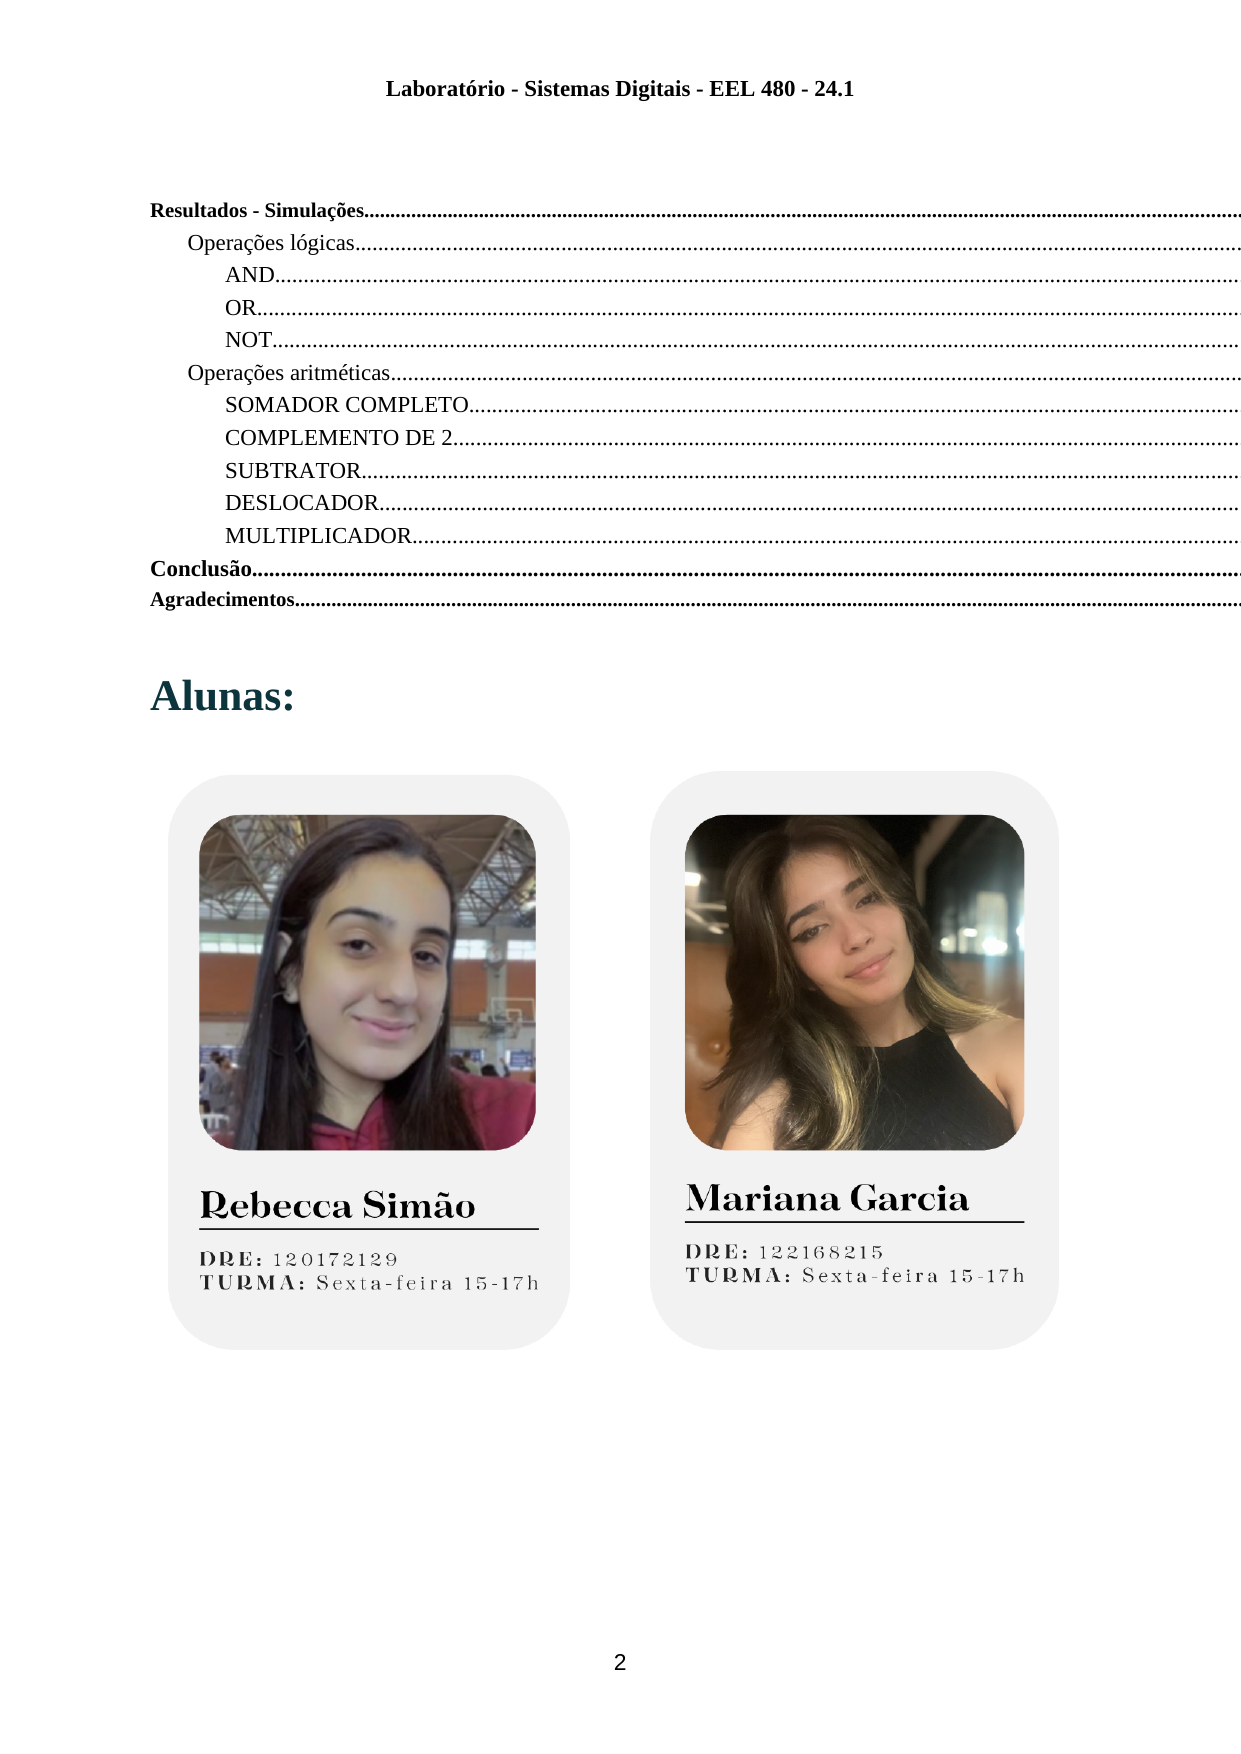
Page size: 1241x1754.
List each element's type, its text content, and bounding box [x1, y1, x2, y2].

picture [150, 726, 1147, 1415]
subtitle Alunas: [150, 669, 1090, 719]
